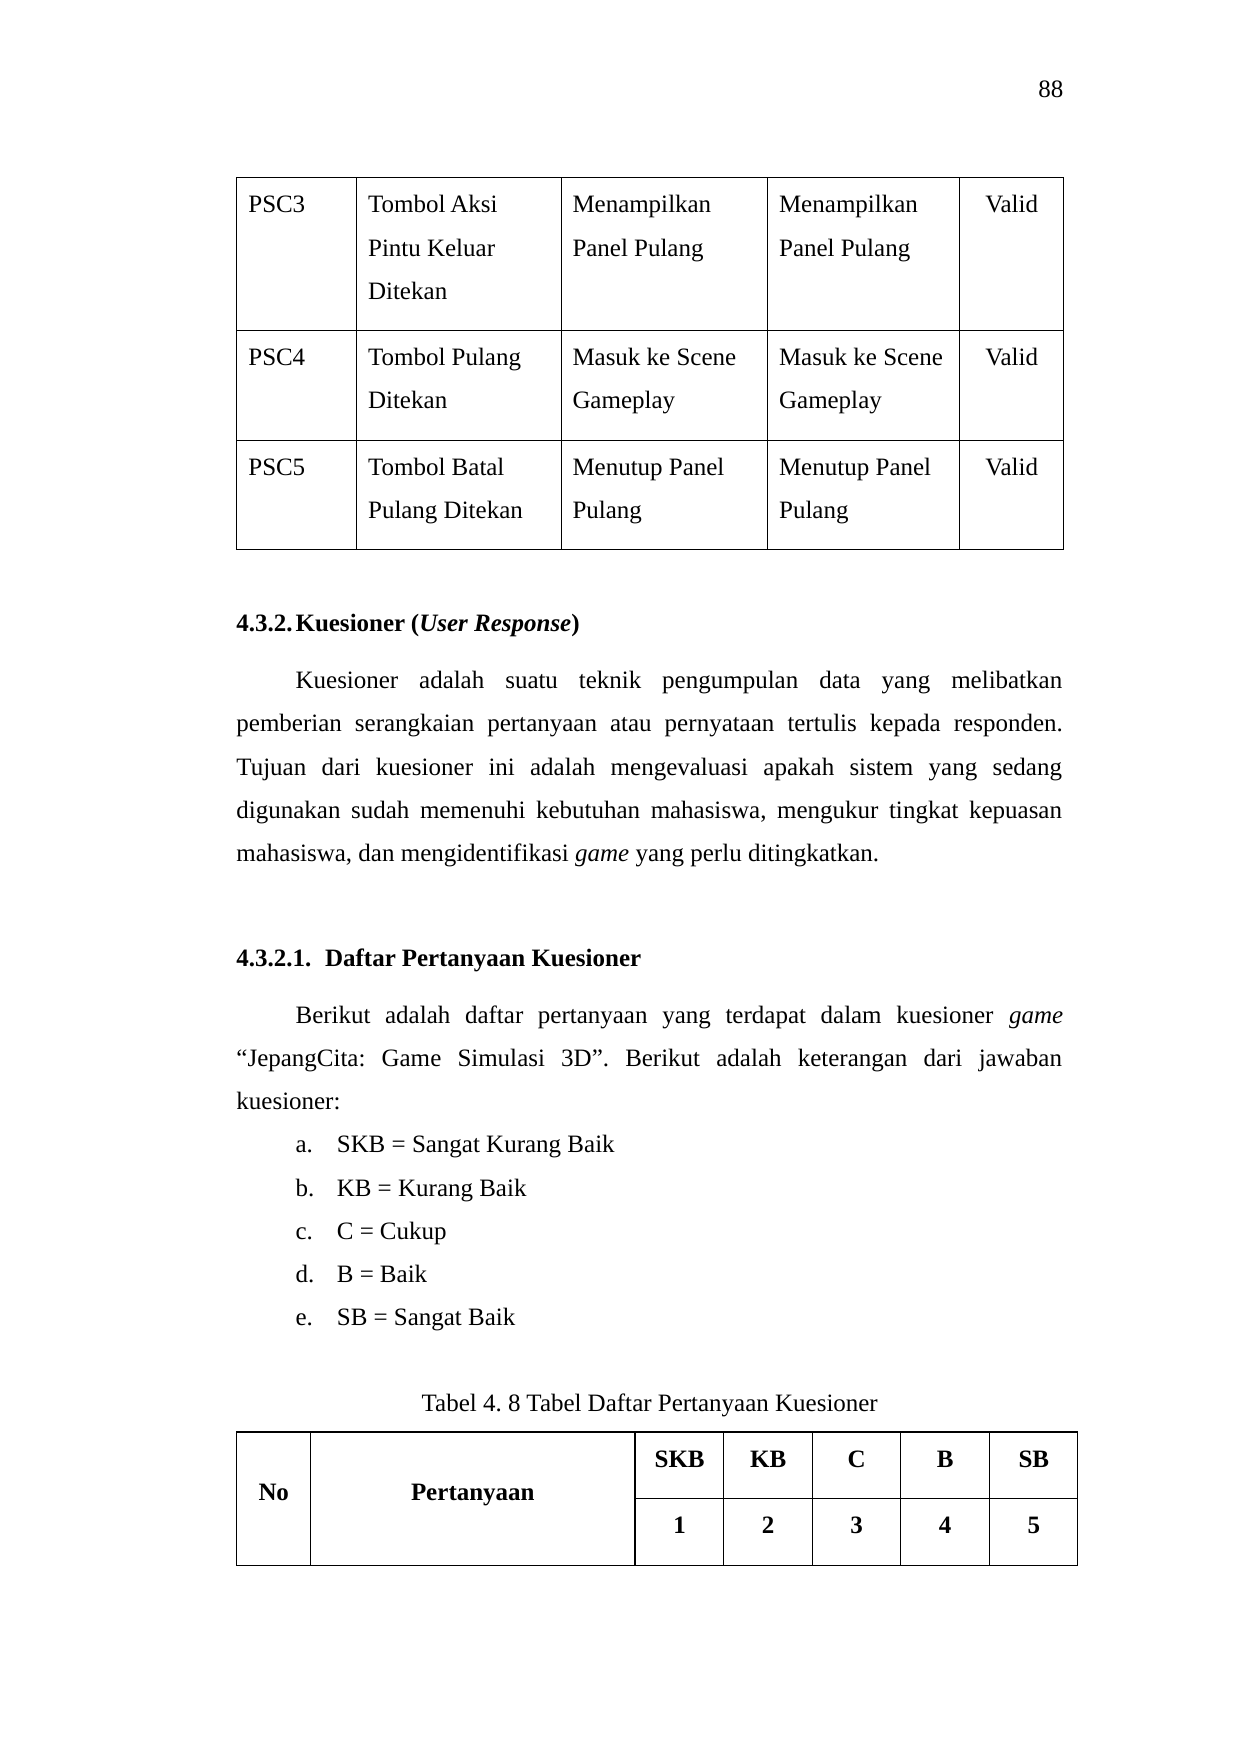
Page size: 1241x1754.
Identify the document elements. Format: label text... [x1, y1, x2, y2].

table_cell Tombol Pulang Ditekan [357, 331, 561, 440]
table_cell PSC5 [237, 441, 356, 549]
table_header SKB [636, 1433, 723, 1498]
text Tabel 4. 8 Tabel Daftar Pertanyaan Kuesioner [236, 1388, 1063, 1417]
table_cell 4 [901, 1499, 989, 1564]
table_header No [237, 1433, 310, 1564]
list KB = Kurang Baik [295, 1173, 1063, 1201]
table_cell Valid [960, 178, 1063, 330]
table_cell 3 [813, 1499, 900, 1564]
list B = Baik [295, 1259, 1063, 1288]
table_cell Menutup Panel Pulang [768, 441, 959, 549]
table_cell Tombol Aksi Pintu Keluar Ditekan [357, 178, 561, 330]
text Berikut adalah daftar pertanyaan yang terdapat dalam kuesioner game “JepangCita: Game Simulasi 3D”. Berikut adalah keterangan dari jawaban kuesioner: [236, 1000, 1063, 1115]
table_cell Menutup Panel Pulang [562, 441, 767, 549]
table_header B [901, 1433, 989, 1498]
table_cell Valid [960, 441, 1063, 549]
table_header SB [990, 1433, 1077, 1498]
list SKB = Sangat Kurang Baik [295, 1129, 1063, 1158]
table_cell 5 [990, 1499, 1077, 1564]
table_cell PSC4 [237, 331, 356, 440]
text Kuesioner adalah suatu teknik pengumpulan data yang melibatkan pemberian serangkaian pertanyaan atau pernyataan tertulis kepada responden. Tujuan dari kuesioner ini adalah mengevaluasi apakah sistem yang sedang digunakan sudah memenuhi kebutuhan mahasiswa, mengukur tingkat kepuasan mahasiswa, dan mengidentifikasi game yang perlu ditingkatkan. [236, 665, 1063, 867]
list C = Cukup [295, 1216, 1063, 1244]
table_cell Menampilkan Panel Pulang [562, 178, 767, 330]
table_cell Valid [960, 331, 1063, 440]
table_cell Masuk ke Scene Gameplay [768, 331, 959, 440]
table_cell 1 [636, 1499, 723, 1564]
table_header KB [724, 1433, 812, 1498]
subtitle Kuesioner (User Response) [236, 608, 1063, 637]
table_cell 2 [724, 1499, 812, 1564]
subtitle Daftar Pertanyaan Kuesioner [236, 943, 1063, 971]
table_header Pertanyaan [311, 1433, 634, 1564]
table_cell Menampilkan Panel Pulang [768, 178, 959, 330]
table_cell PSC3 [237, 178, 356, 330]
table_header C [813, 1433, 900, 1498]
list SB = Sangat Baik [295, 1302, 1063, 1331]
table_cell Tombol Batal Pulang Ditekan [357, 441, 561, 549]
table_cell Masuk ke Scene Gameplay [562, 331, 767, 440]
